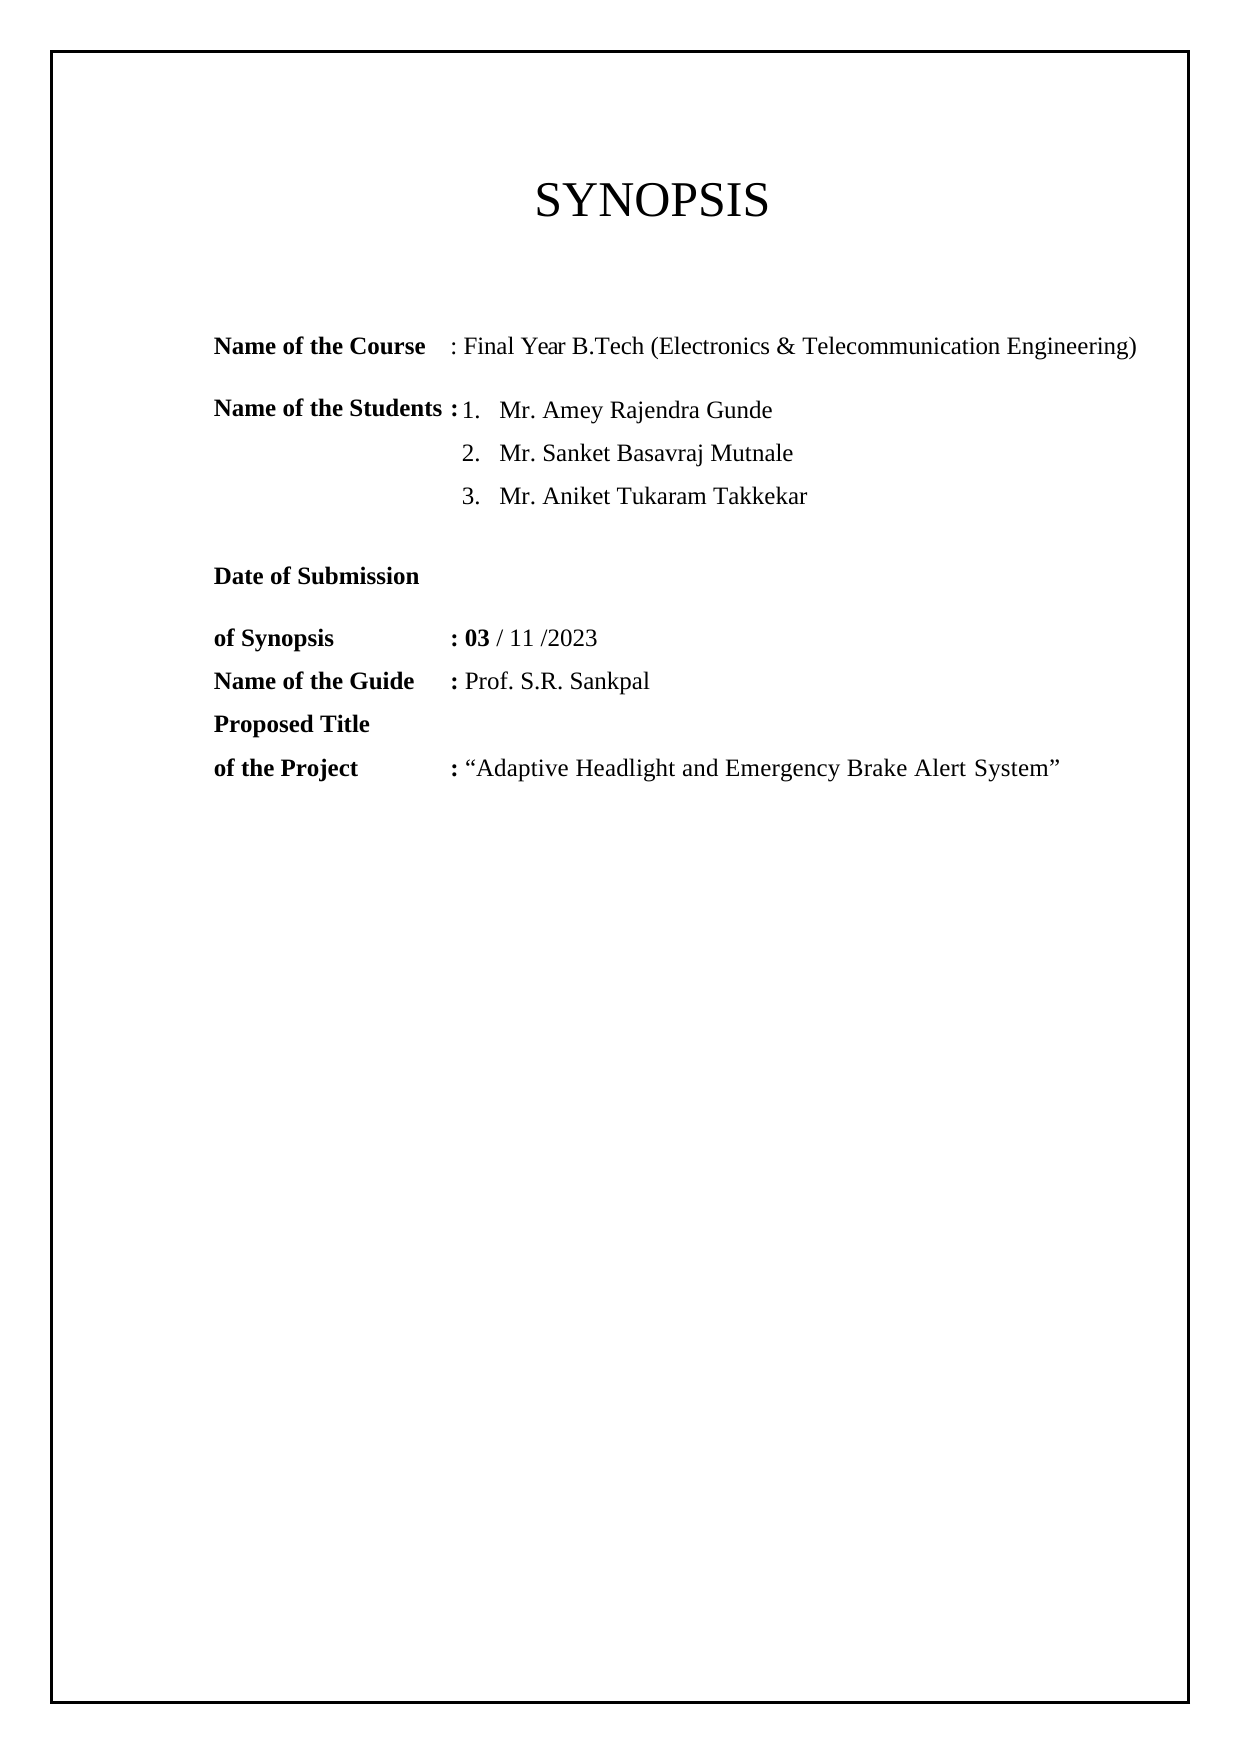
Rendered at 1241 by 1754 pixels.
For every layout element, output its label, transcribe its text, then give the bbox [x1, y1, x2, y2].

text of the Project : “Adaptive Headlight and Emergency Brake Alert System” [214, 753, 1161, 782]
text Name of the Course : Final Year B.Tech (Electronics & Telecommunication Engineering) [214, 331, 1161, 360]
text Date of Submission [214, 561, 1161, 589]
text SYNOPSIS [231, 170, 1073, 227]
list Name of the Students : [214, 393, 1161, 422]
text of Synopsis : 03 / 11 /2023 Name of the Guide : Prof. S.R. Sankpal Proposed Title [214, 623, 654, 738]
